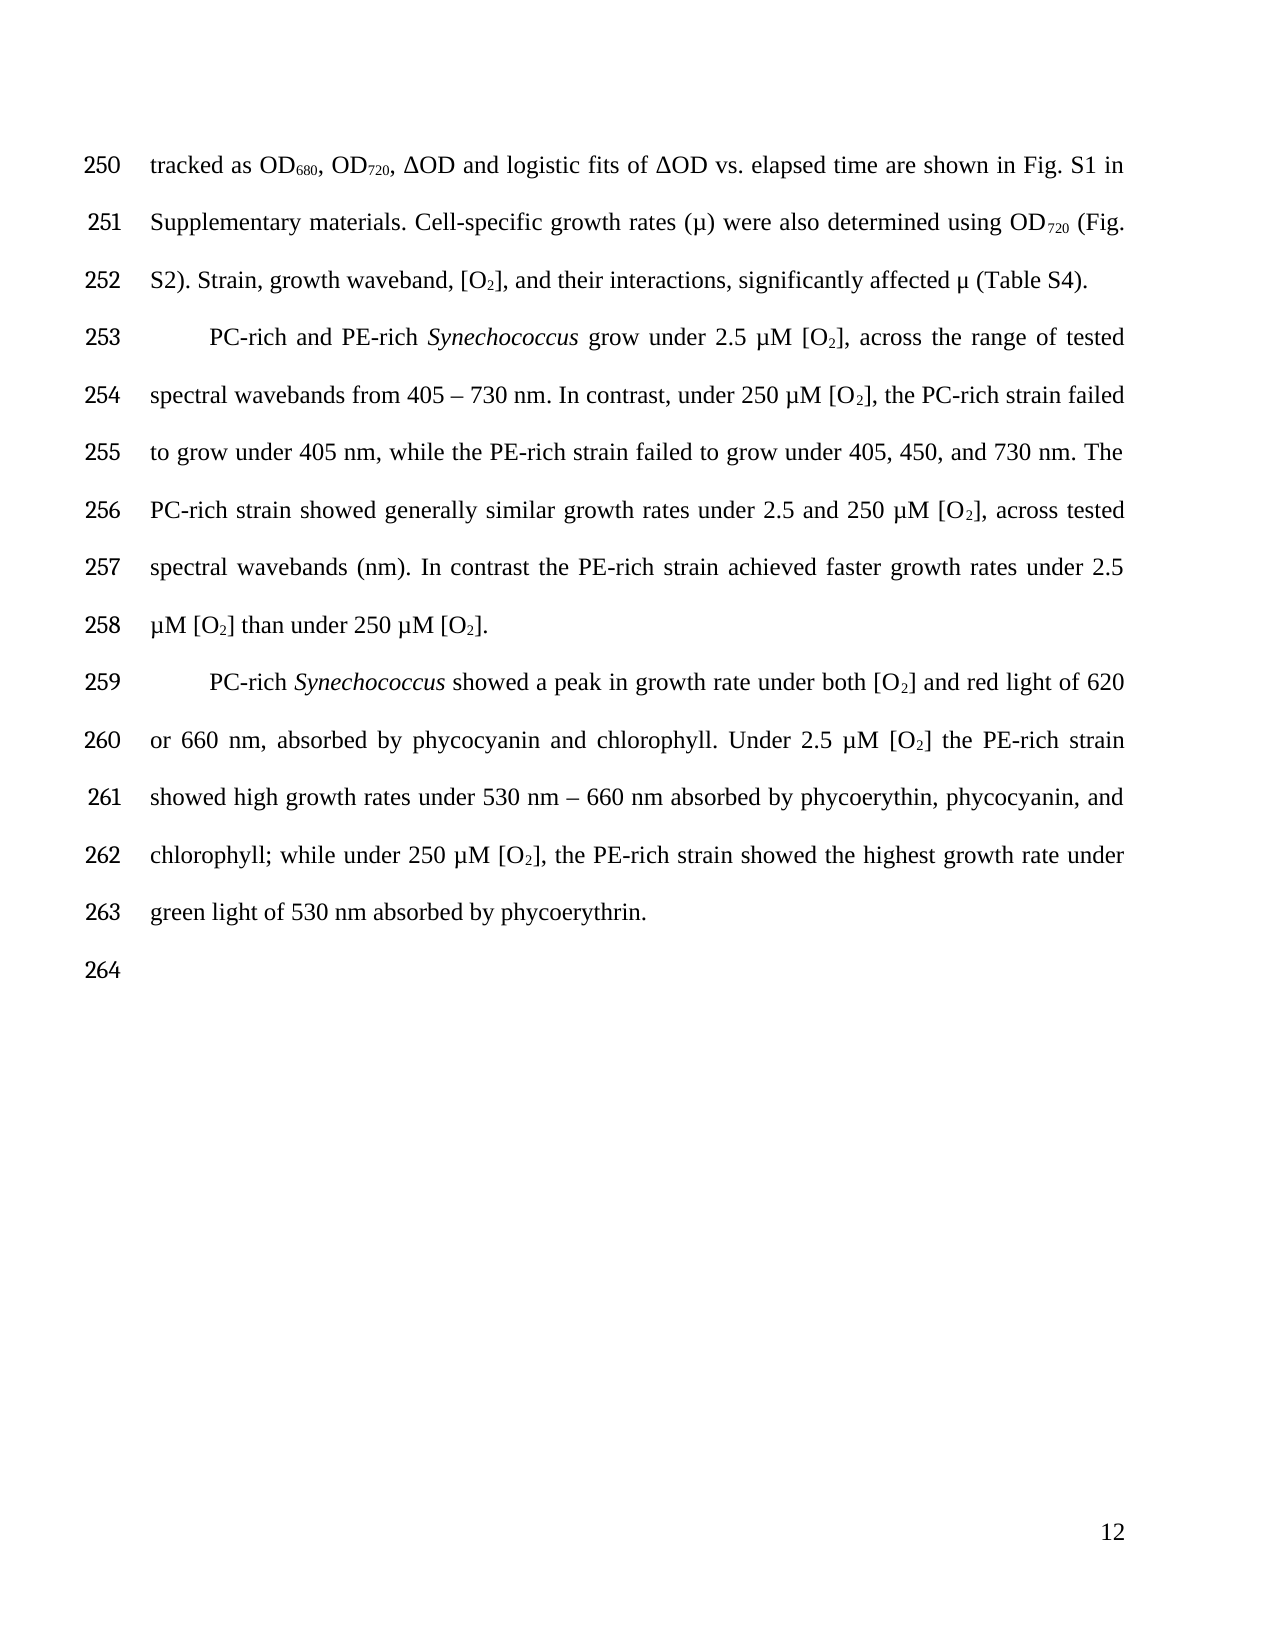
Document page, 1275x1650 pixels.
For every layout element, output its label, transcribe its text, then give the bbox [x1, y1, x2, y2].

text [150, 150, 1125, 294]
text PC-rich Synechococcus showed a peak in growth rate under both [O2] and red light of 620 or 660 nm, absorbed by phycocyanin and chlorophyll. Under 2.5 µM [O2] the PE-rich strain showed high growth rates under 530 nm – 660 nm absorbed by phycoerythin, phycocyanin, and chlorophyll; while under 250 µM [O2], the PE-rich strain showed the highest growth rate under green light of 530 nm absorbed by phycoerythrin. [150, 667, 1125, 926]
text PC-rich and PE-rich Synechococcus grow under 2.5 µM [O2], across the range of tested spectral wavebands from 405 – 730 nm. In contrast, under 250 µM [O2], the PC-rich strain failed to grow under 405 nm, while the PE-rich strain failed to grow under 405, 450, and 730 nm. The PC-rich strain showed generally similar growth rates under 2.5 and 250 µM [O2], across tested spectral wavebands (nm). In contrast the PE-rich strain achieved faster growth rates under 2.5 µM [O2] than under 250 µM [O2]. [150, 322, 1125, 639]
